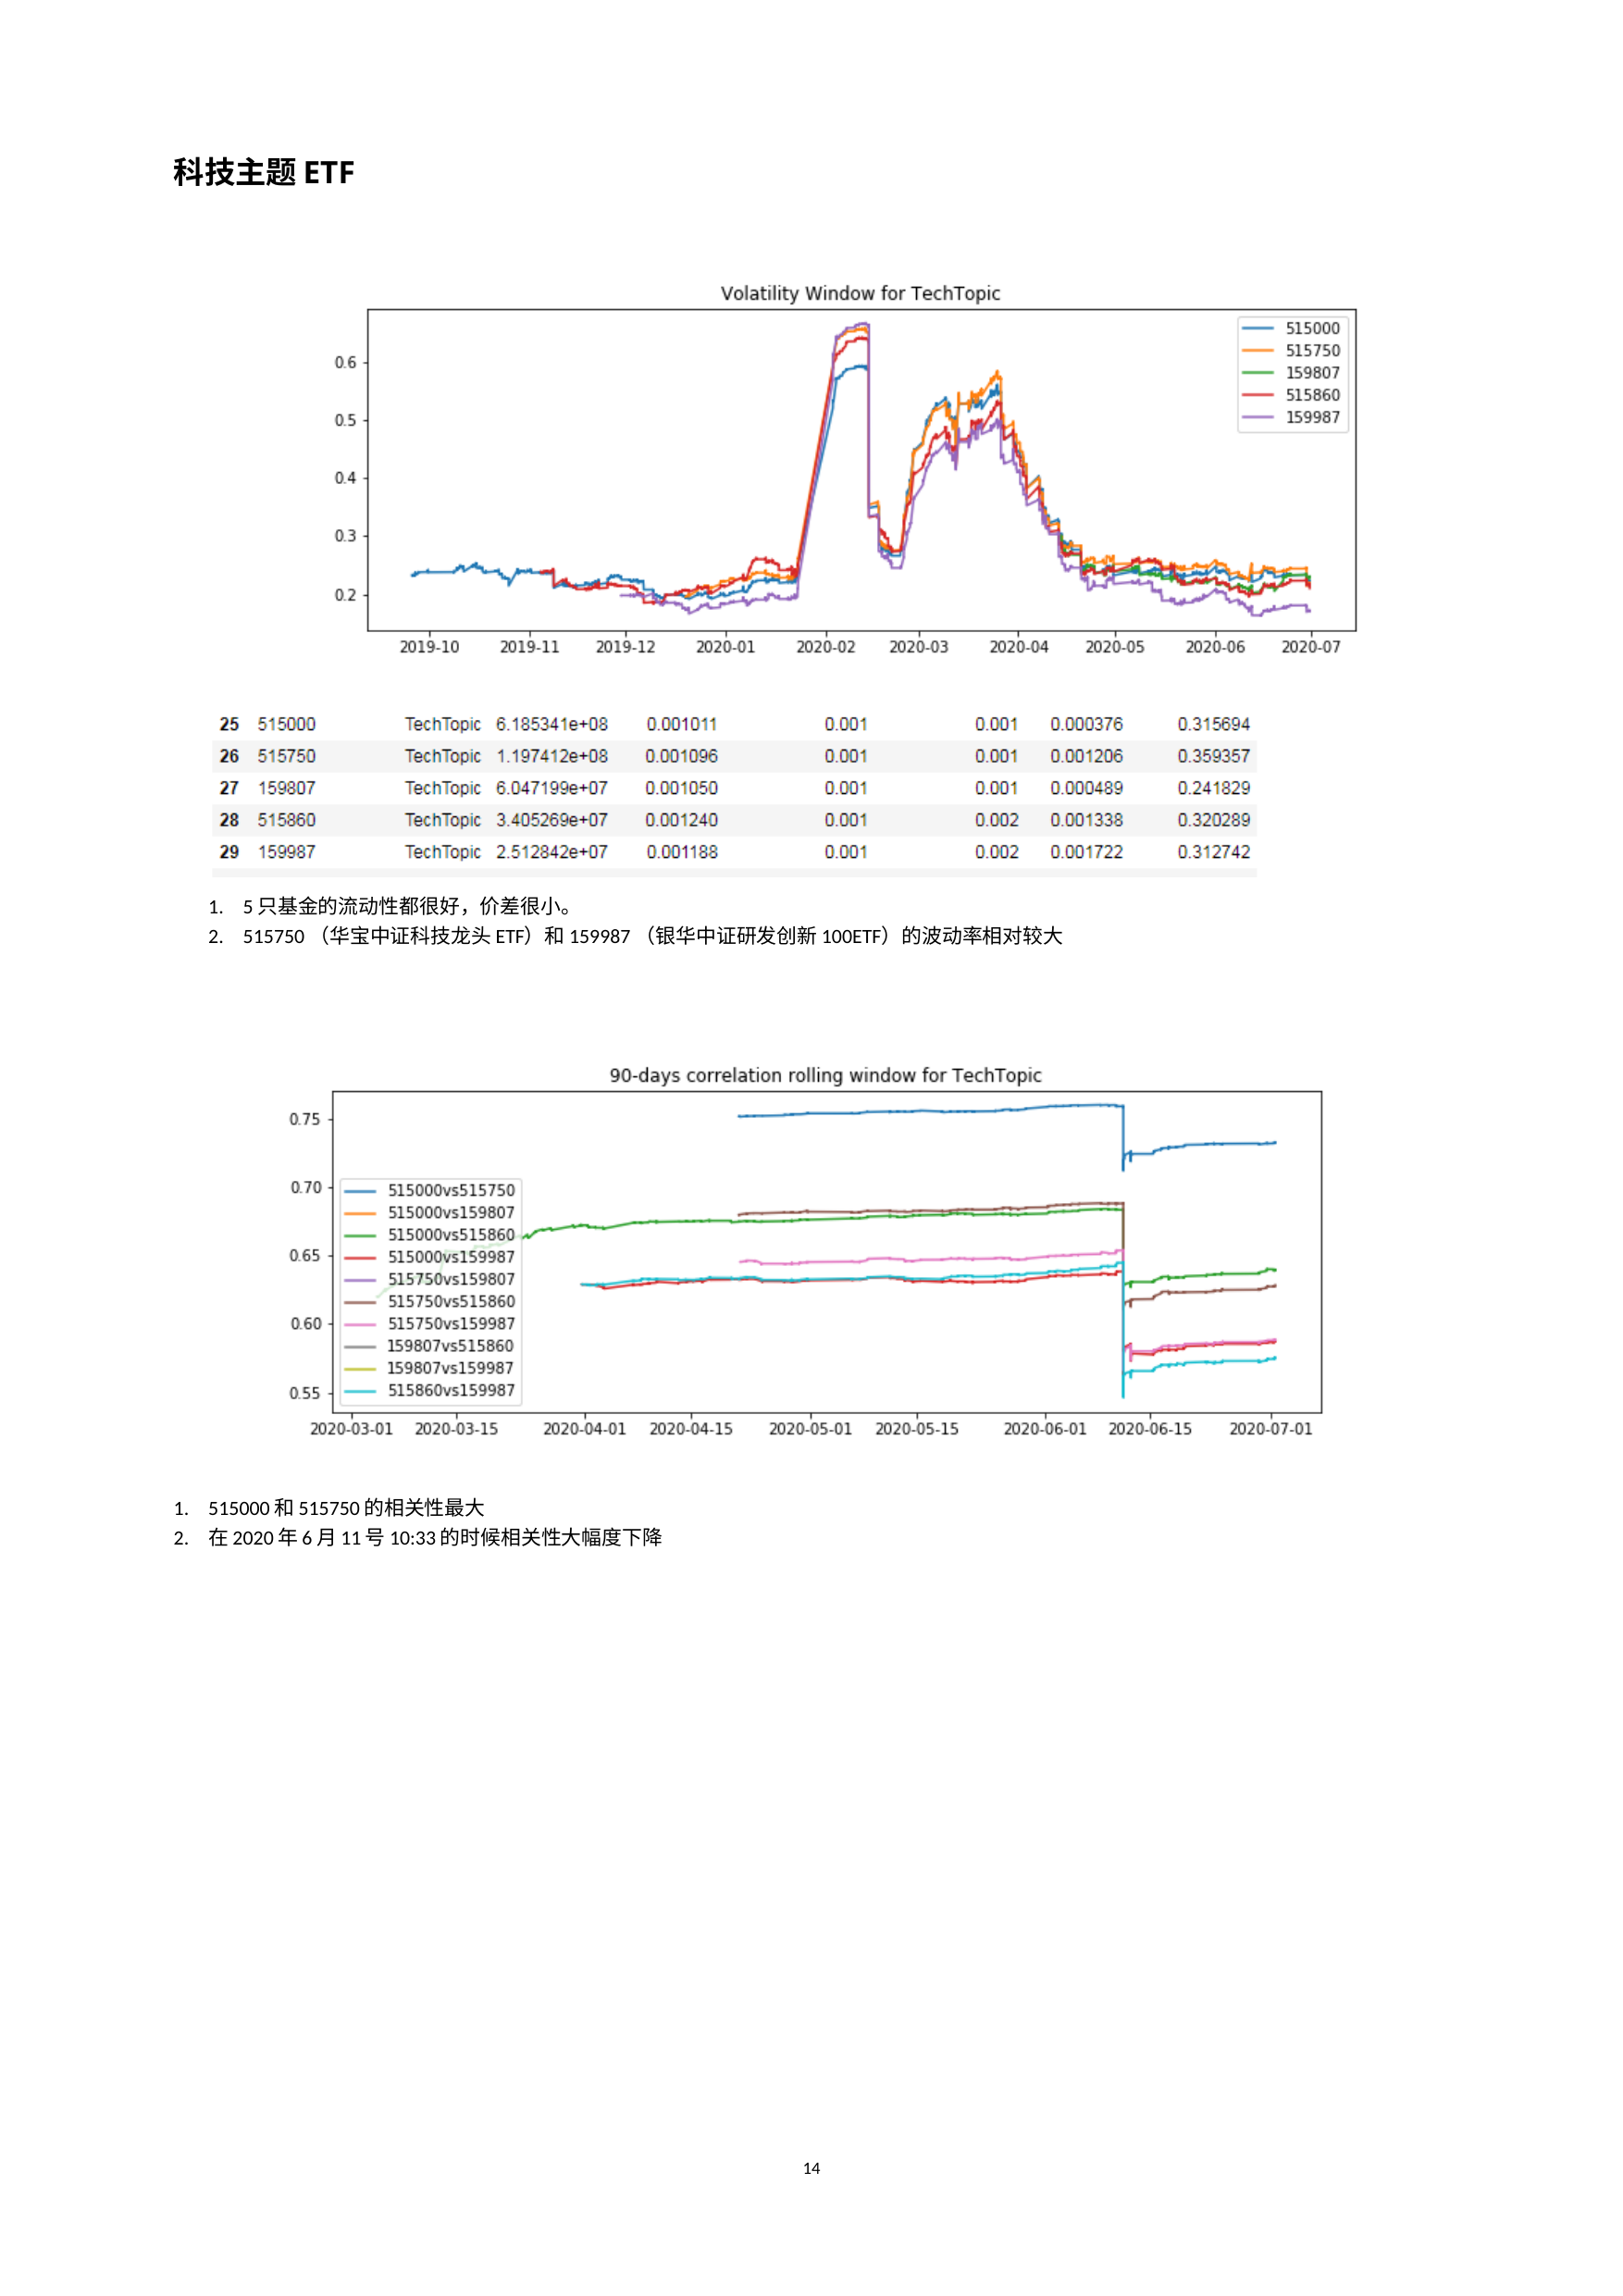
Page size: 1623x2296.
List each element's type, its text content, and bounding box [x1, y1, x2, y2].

list 在2020年6月11号10:33的时候相关性大幅度下降 [173, 1521, 1449, 1551]
picture [208, 257, 1482, 684]
subtitle 科技主题ETF [173, 140, 1449, 200]
list 5只基金的流动性都很好，价差很小。 [208, 889, 1449, 920]
list 515750 （华宝中证科技龙头ETF）和159987 （银华中证研发创新100ETF）的波动率相对较大 [208, 920, 1449, 949]
picture [208, 709, 1262, 877]
list 515000和515750的相关性最大 [173, 1491, 1449, 1521]
picture [173, 1039, 1447, 1466]
